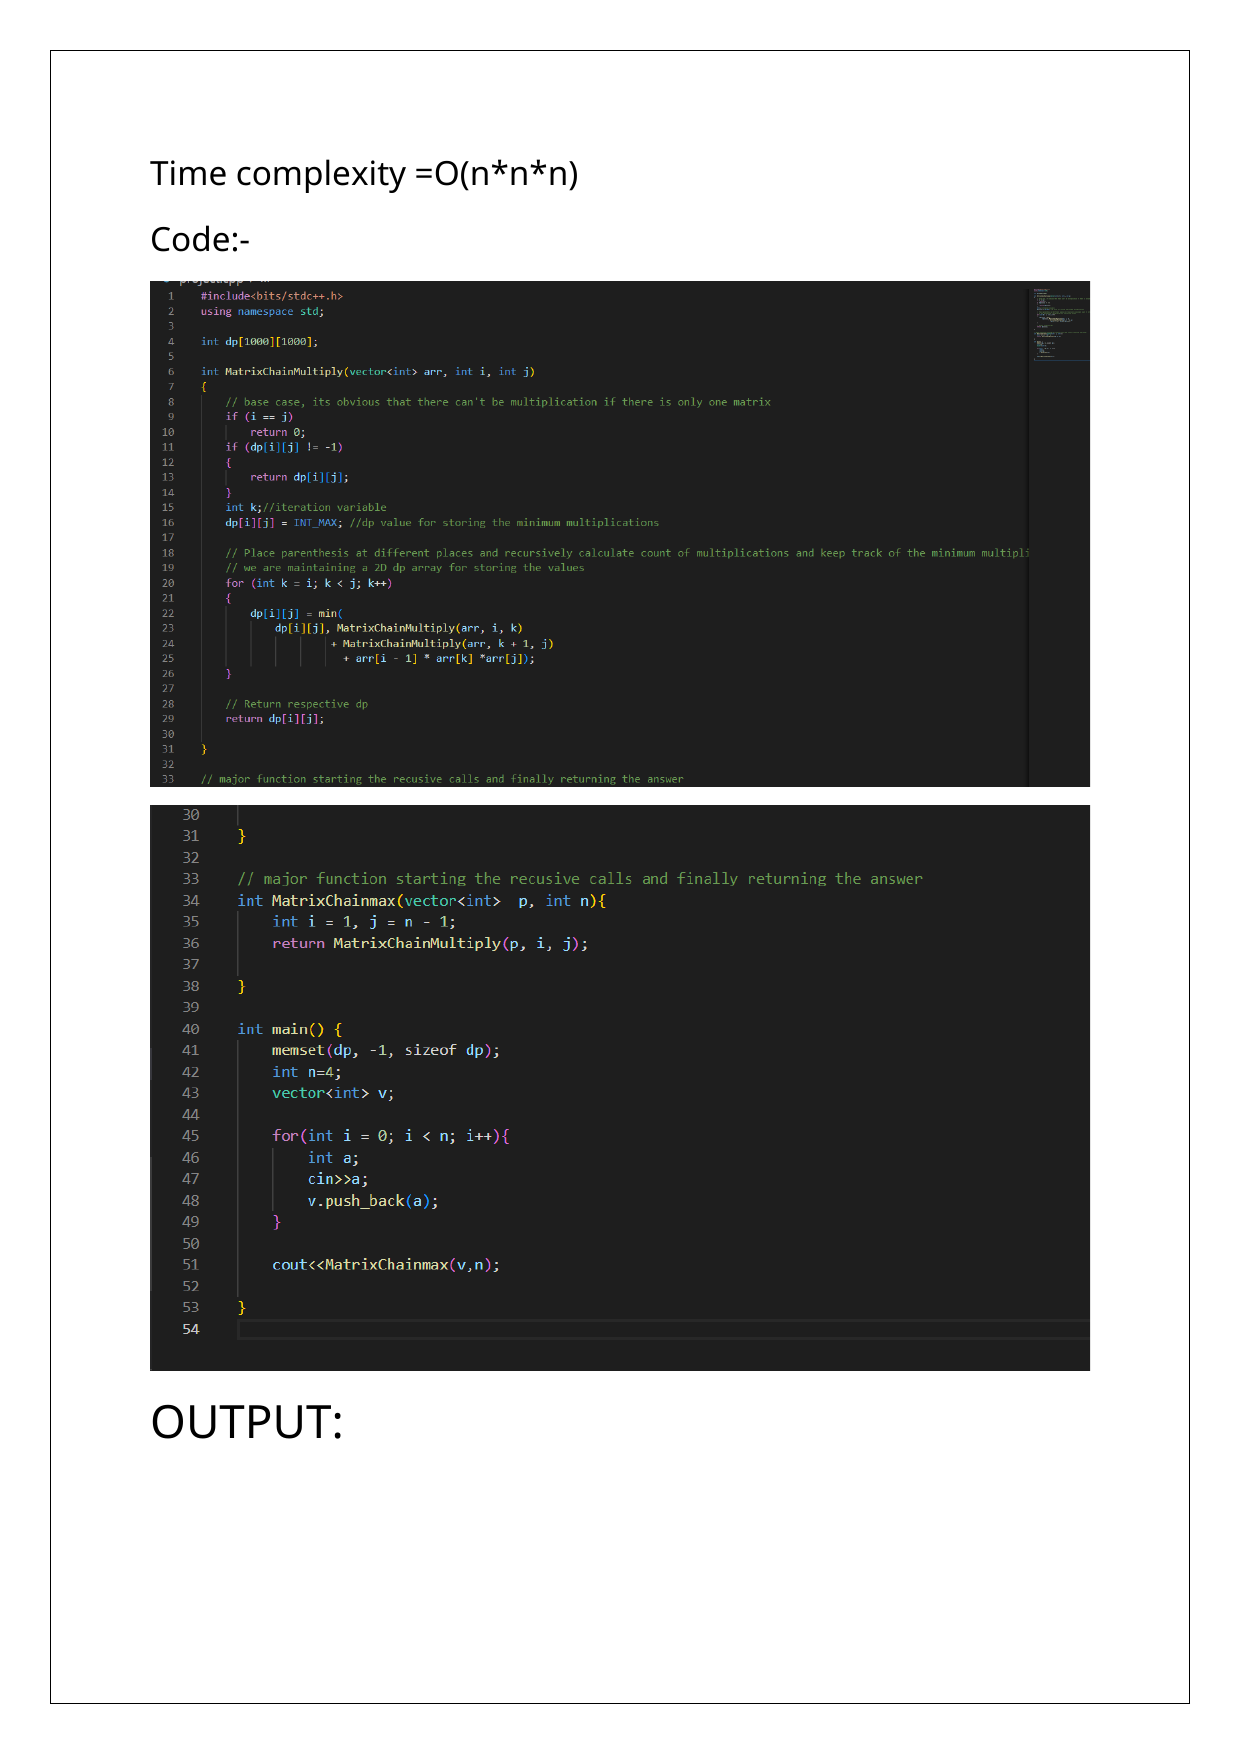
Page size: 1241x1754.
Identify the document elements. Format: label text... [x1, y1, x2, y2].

picture [150, 281, 1091, 787]
text Code:- [150, 216, 1090, 261]
text Time complexity =O(n*n*n) [150, 150, 1090, 195]
text OUTPUT: [150, 1390, 1090, 1452]
picture [150, 805, 1091, 1371]
